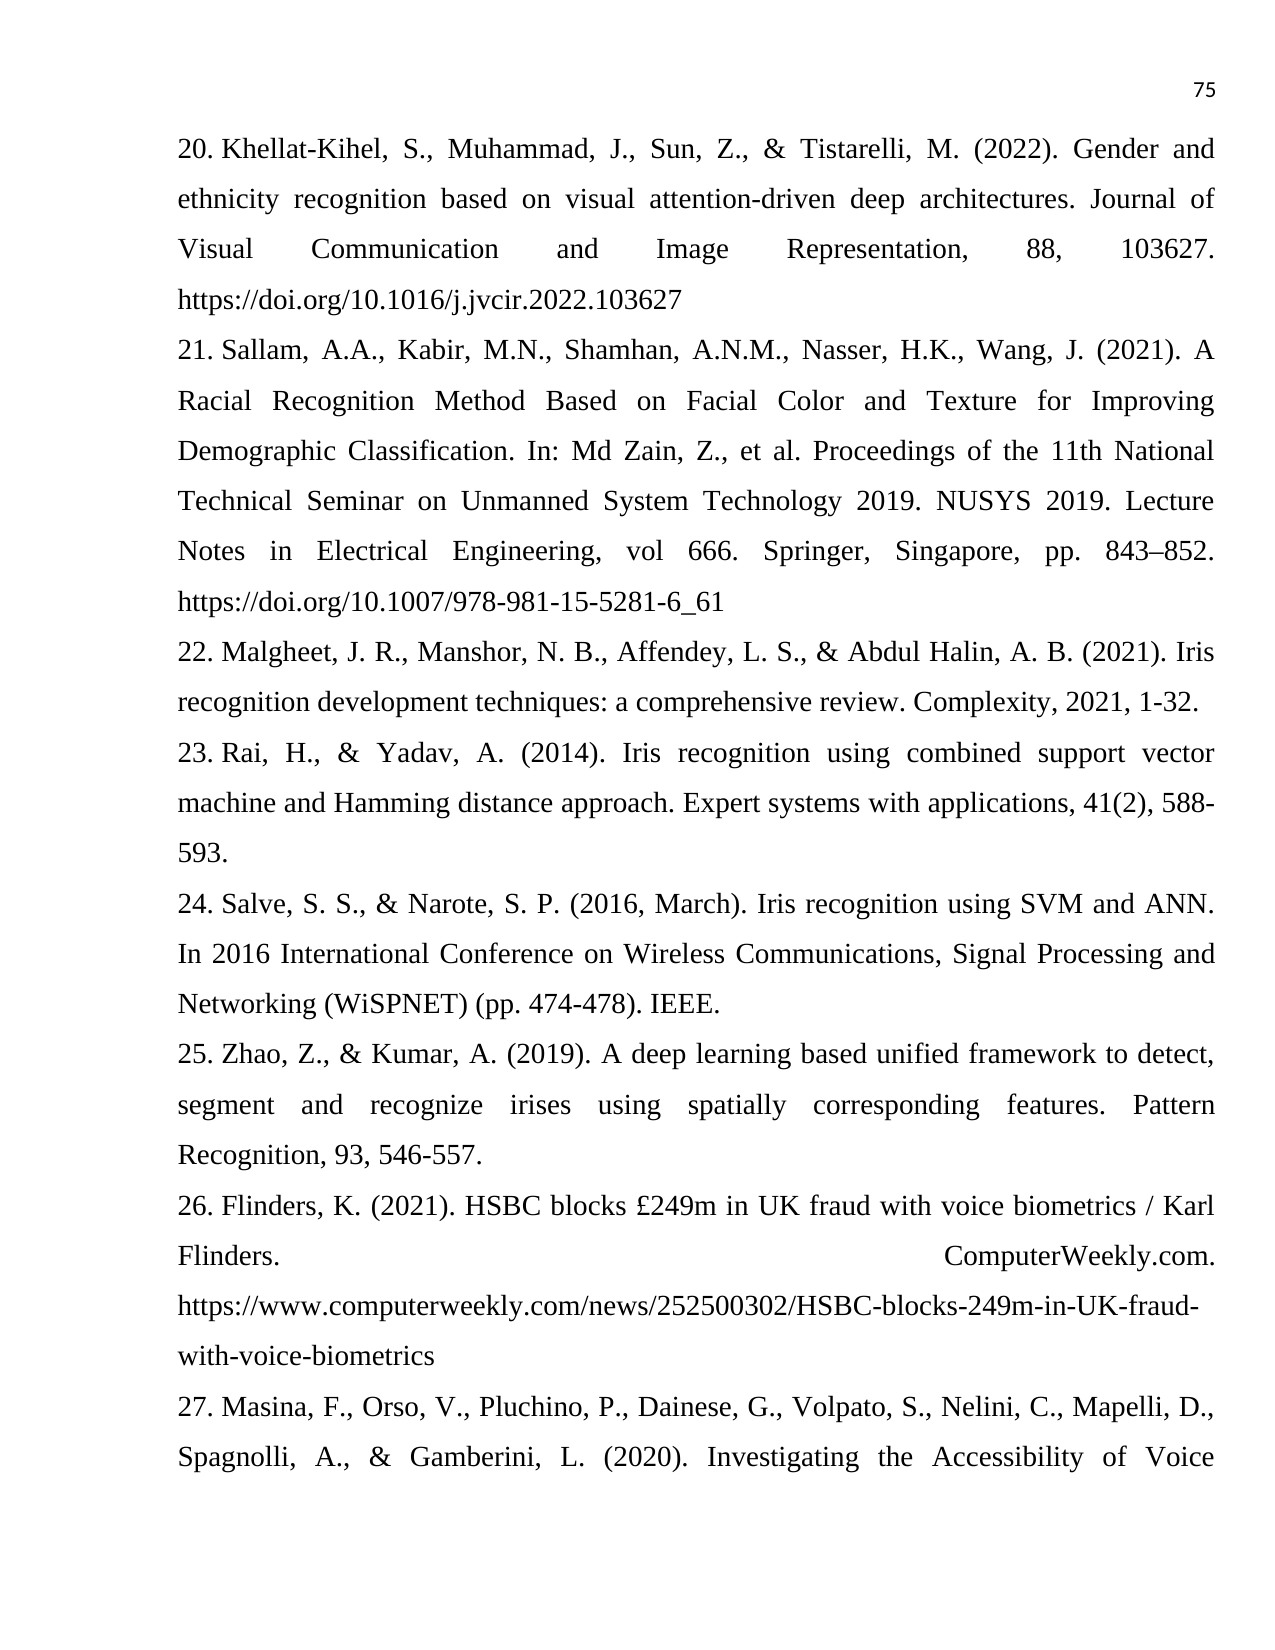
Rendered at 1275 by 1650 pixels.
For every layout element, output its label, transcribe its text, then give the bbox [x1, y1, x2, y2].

list Malgheet, J. R., Manshor, N. B., Affendey, L. S., & Abdul Halin, A. B. (2021). Iris recognition development techniques: a comprehensive review. Complexity, 2021, 1-32. [177, 634, 1216, 718]
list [177, 1389, 1216, 1473]
list Flinders, K. (2021). HSBC blocks £249m in UK fraud with voice biometrics / Karl Flinders. ComputerWeekly.com. https://www.computerweekly.com/news/252500302/HSBC-blocks-249m-in-UK-fraud-with-voice-biometrics [177, 1188, 1216, 1372]
list Zhao, Z., & Kumar, A. (2019). A deep learning based unified framework to detect, segment and recognize irises using spatially corresponding features. Pattern Recognition, 93, 546-557. [177, 1037, 1216, 1171]
list Salve, S. S., & Narote, S. P. (2016, March). Iris recognition using SVM and ANN. In 2016 International Conference on Wireless Communications, Signal Processing and Networking (WiSPNET) (pp. 474-478). IEEE. [177, 886, 1216, 1020]
list Sallam, A.A., Kabir, M.N., Shamhan, A.N.M., Nasser, H.K., Wang, J. (2021). A Racial Recognition Method Based on Facial Color and Texture for Improving Demographic Classification. In: Md Zain, Z., et al. Proceedings of the 11th National Technical Seminar on Unmanned System Technology 2019. NUSYS 2019. Lecture Notes in Electrical Engineering, vol 666. Springer, Singapore, pp. 843–852. https://doi.org/10.1007/978-981-15-5281-6_61 [177, 332, 1216, 617]
list Khellat-Kihel, S., Muhammad, J., Sun, Z., & Tistarelli, M. (2022). Gender and ethnicity recognition based on visual attention-driven deep architectures. Journal of Visual Communication and Image Representation, 88, 103627. https://doi.org/10.1016/j.jvcir.2022.103627 [177, 131, 1216, 316]
list Rai, H., & Yadav, A. (2014). Iris recognition using combined support vector machine and Hamming distance approach. Expert systems with applications, 41(2), 588-593. [177, 735, 1216, 869]
